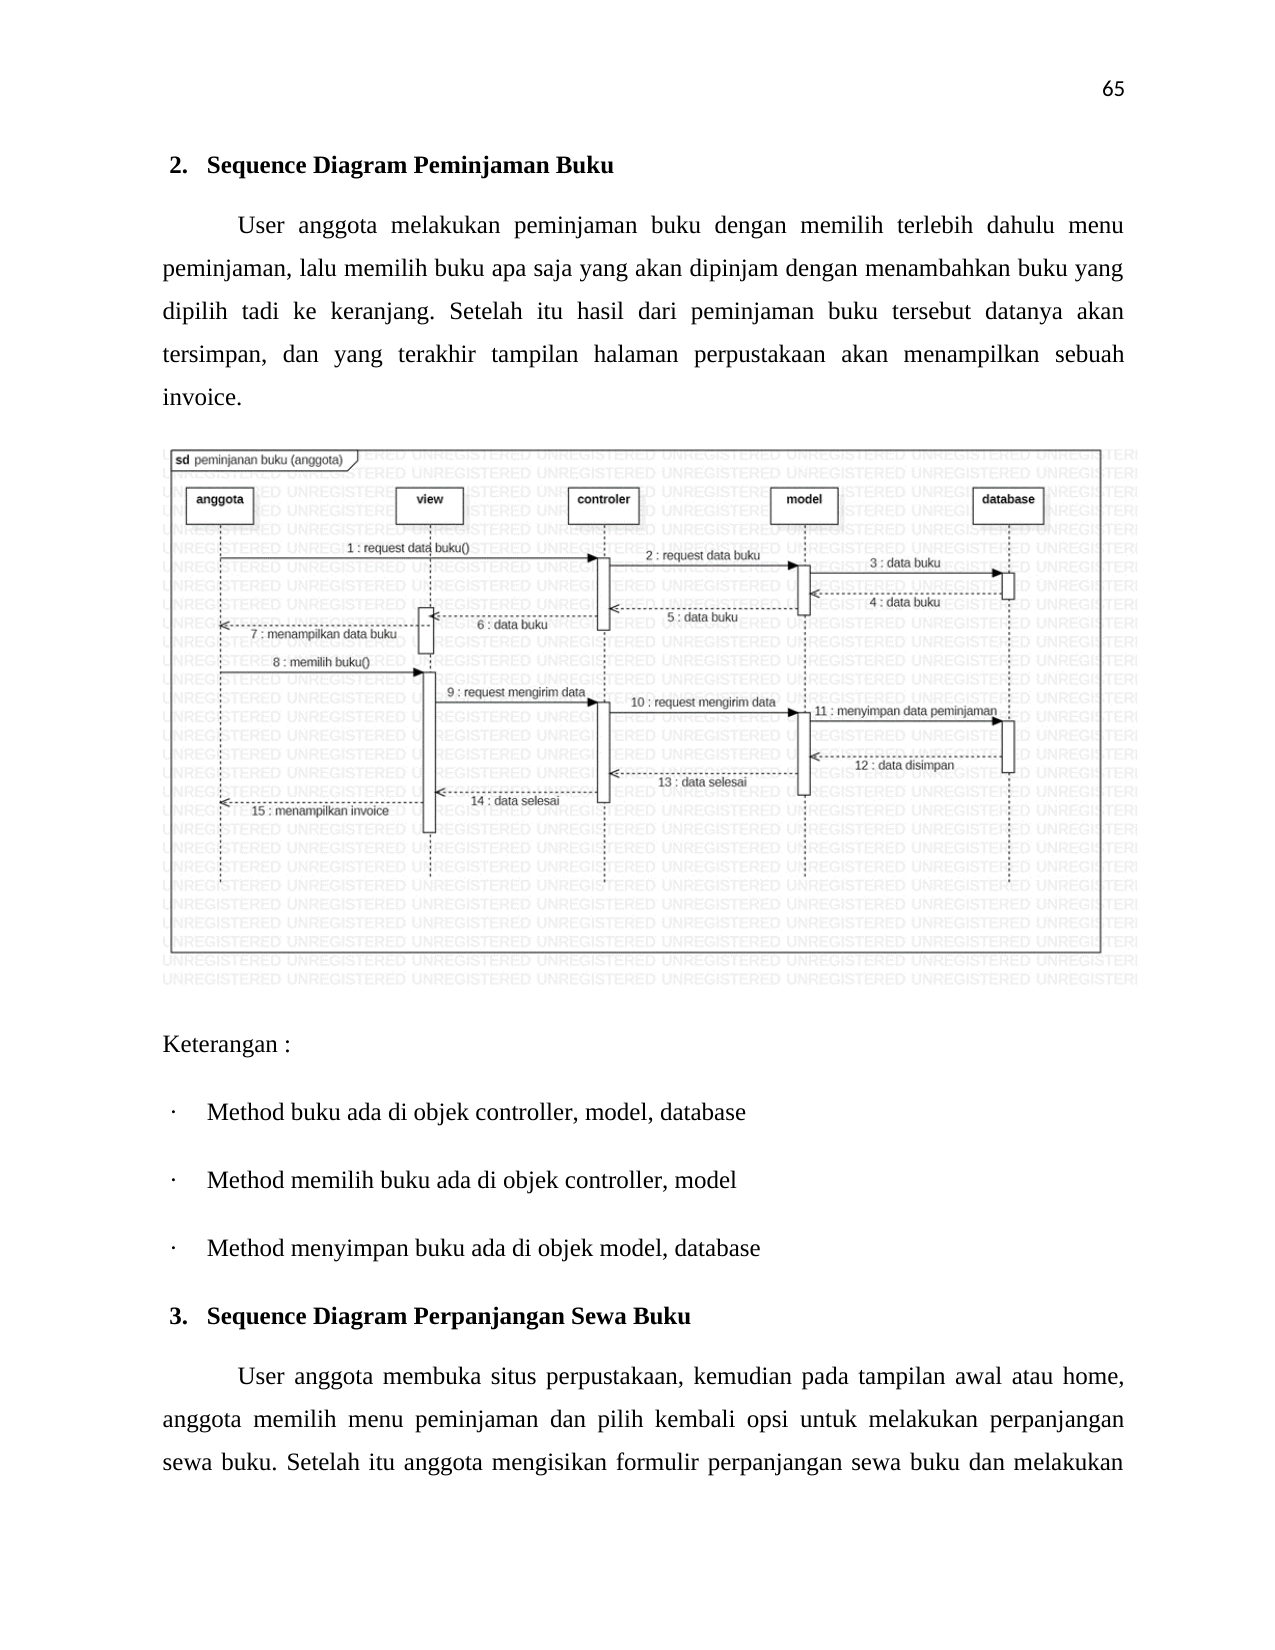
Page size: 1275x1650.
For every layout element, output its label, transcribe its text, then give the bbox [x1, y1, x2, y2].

text · Method memilih buku ada di objek controller, model [169, 1165, 1125, 1194]
text User anggota melakukan peminjaman buku dengan memilih terlebih dahulu menu peminjaman, lalu memilih buku apa saja yang akan dipinjam dengan menambahkan buku yang dipilih tadi ke keranjang. Setelah itu hasil dari peminjaman buku tersebut datanya akan tersimpan, dan yang terakhir tampilan halaman perpustakaan akan menampilkan sebuah invoice. [162, 210, 1125, 411]
list Sequence Diagram Peminjaman Buku [169, 150, 1125, 179]
text Keterangan : [162, 1029, 1125, 1058]
text · Method buku ada di objek controller, model, database [169, 1097, 1125, 1126]
picture [162, 442, 1138, 990]
text · Method menyimpan buku ada di objek model, database [169, 1233, 1125, 1262]
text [162, 1361, 1125, 1476]
list Sequence Diagram Perpanjangan Sewa Buku [169, 1301, 1125, 1330]
